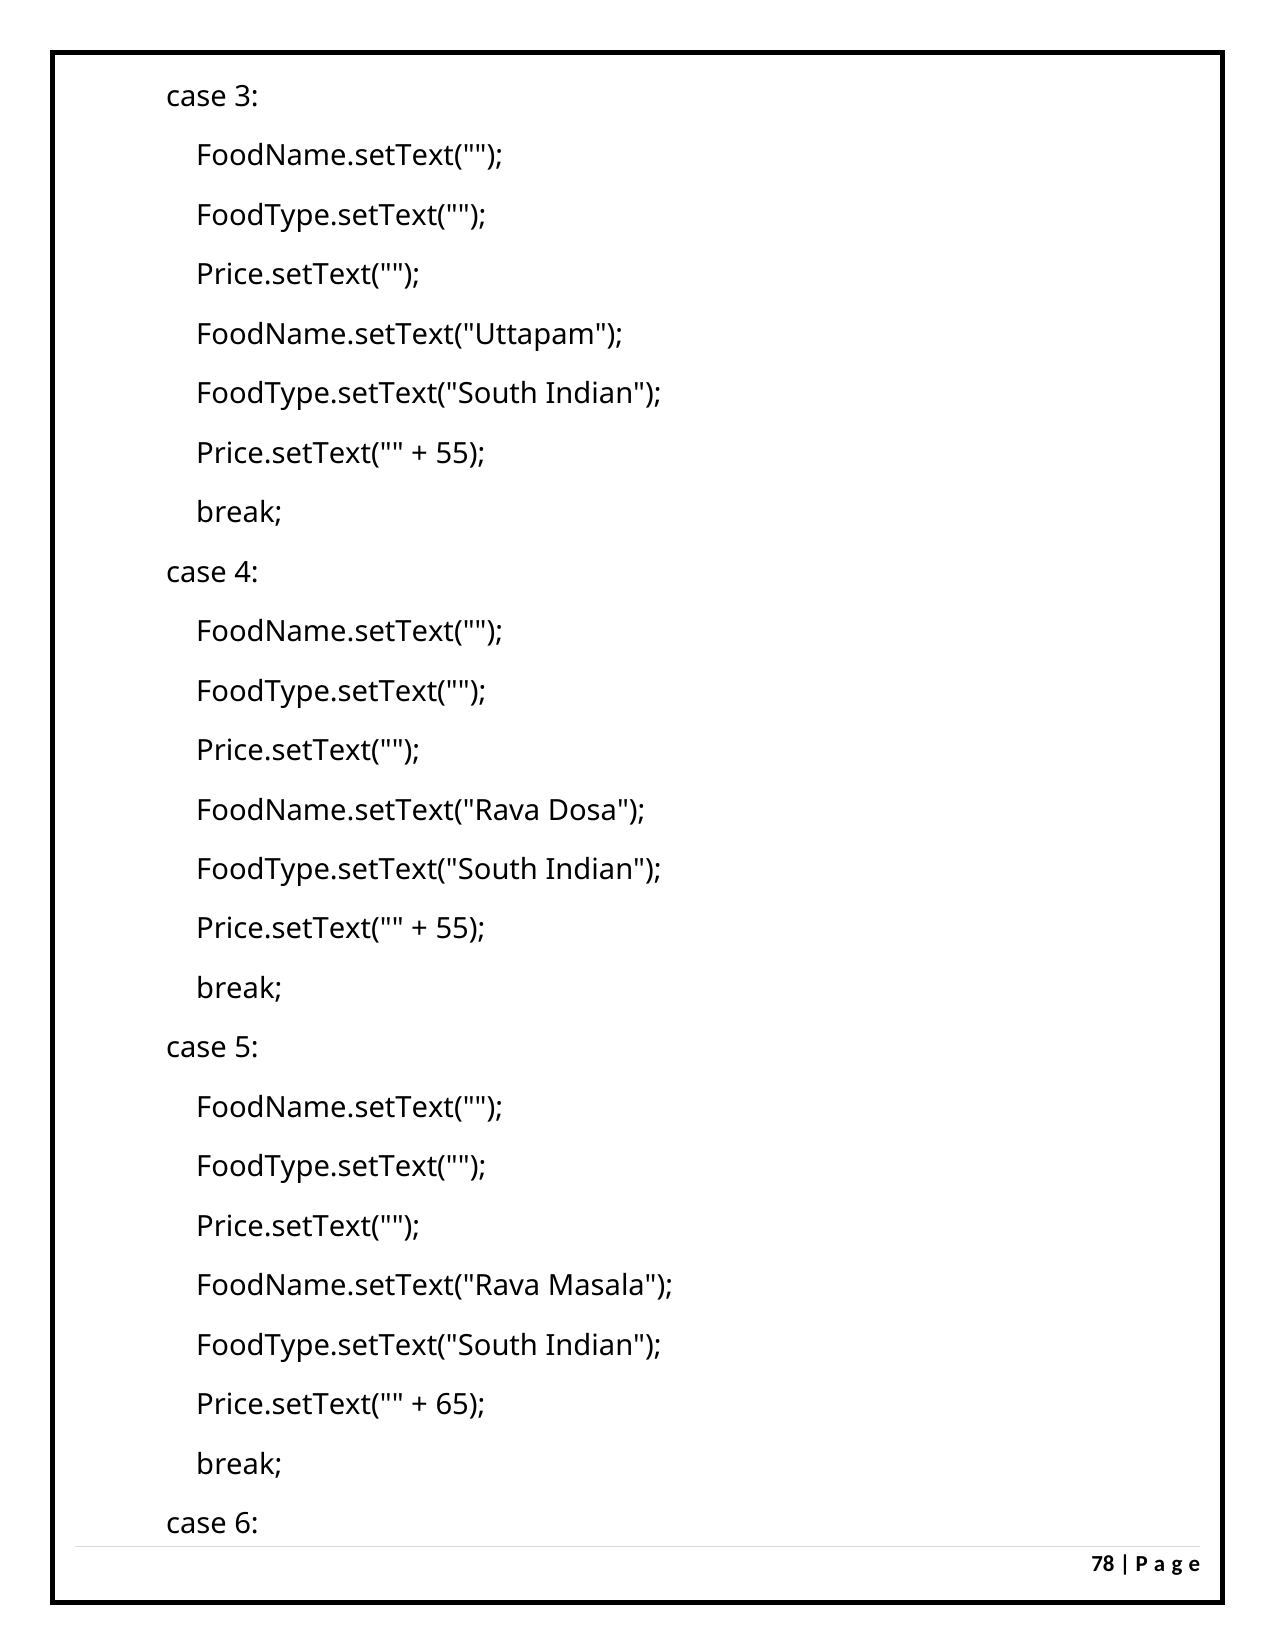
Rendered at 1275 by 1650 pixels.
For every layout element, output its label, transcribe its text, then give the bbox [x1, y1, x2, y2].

text Price.setText("" + 55); [75, 432, 1200, 472]
text break; [75, 1443, 1200, 1483]
text Price.setText("" + 65); [75, 1383, 1200, 1423]
text FoodName.setText("Uttapam"); [75, 313, 1200, 353]
text FoodName.setText(""); [75, 610, 1200, 650]
text Price.setText(""); [75, 729, 1200, 769]
text case 3: [75, 75, 1200, 115]
text case 5: [75, 1027, 1200, 1066]
text FoodName.setText("Rava Dosa"); [75, 789, 1200, 828]
text FoodName.setText(""); [75, 134, 1200, 174]
text Price.setText("" + 55); [75, 908, 1200, 947]
text FoodName.setText(""); [75, 1086, 1200, 1126]
text FoodType.setText("South Indian"); [75, 372, 1200, 412]
text break; [75, 967, 1200, 1007]
text FoodType.setText("South Indian"); [75, 848, 1200, 888]
text case 6: [75, 1502, 1200, 1542]
text FoodType.setText(""); [75, 670, 1200, 709]
text break; [75, 491, 1200, 531]
text FoodType.setText(""); [75, 194, 1200, 234]
text Price.setText(""); [75, 1205, 1200, 1245]
text FoodType.setText("South Indian"); [75, 1324, 1200, 1364]
text case 4: [75, 551, 1200, 591]
text FoodName.setText("Rava Masala"); [75, 1264, 1200, 1304]
text Price.setText(""); [75, 253, 1200, 293]
text FoodType.setText(""); [75, 1146, 1200, 1185]
